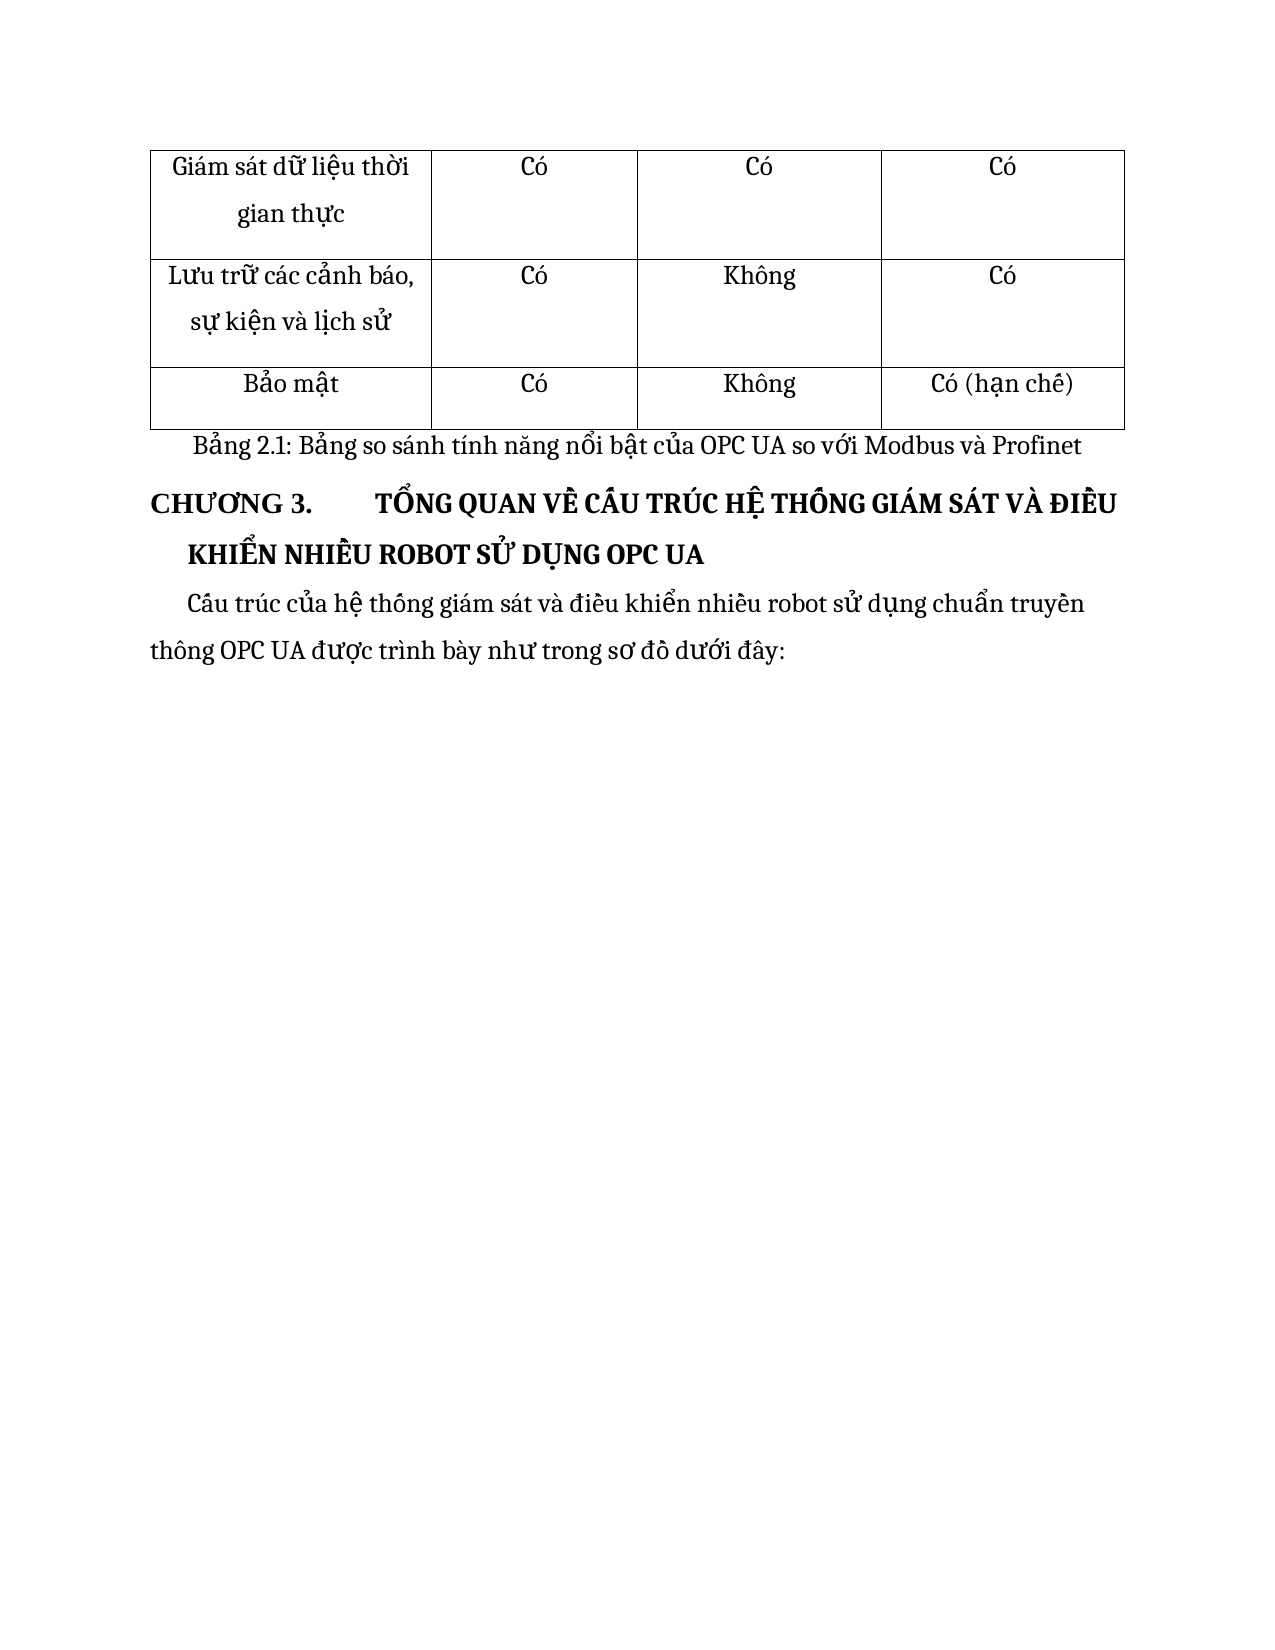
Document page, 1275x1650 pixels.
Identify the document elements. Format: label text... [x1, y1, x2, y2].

table_cell Có [882, 260, 1124, 367]
table_cell Có [638, 151, 881, 259]
table_cell Có [432, 260, 637, 367]
subtitle TỔNG QUAN VỀ CẤU TRÚC HỆ THỐNG GIÁM SÁT VÀ ĐIỀU KHIỂN NHIỀU ROBOT SỬ DỤNG OPC UA [150, 486, 1125, 571]
table_cell Có [432, 368, 637, 429]
table_cell Có [882, 151, 1124, 259]
text Cấu trúc của hệ thống giám sát và điều khiển nhiều robot sử dụng chuẩn truyền thông OPC UA được trình bày như trong sơ đồ dưới đây: [150, 588, 1125, 666]
table_cell Bảo mật [151, 368, 431, 429]
table_cell Có [432, 151, 637, 259]
table_cell Không [638, 260, 881, 367]
table_cell Giám sát dữ liệu thời gian thực [151, 151, 431, 259]
table_cell Có (hạn chế) [882, 368, 1124, 429]
table_cell Không [638, 368, 881, 429]
table_cell Lưu trữ các cảnh báo, sự kiện và lịch sử [151, 260, 431, 367]
